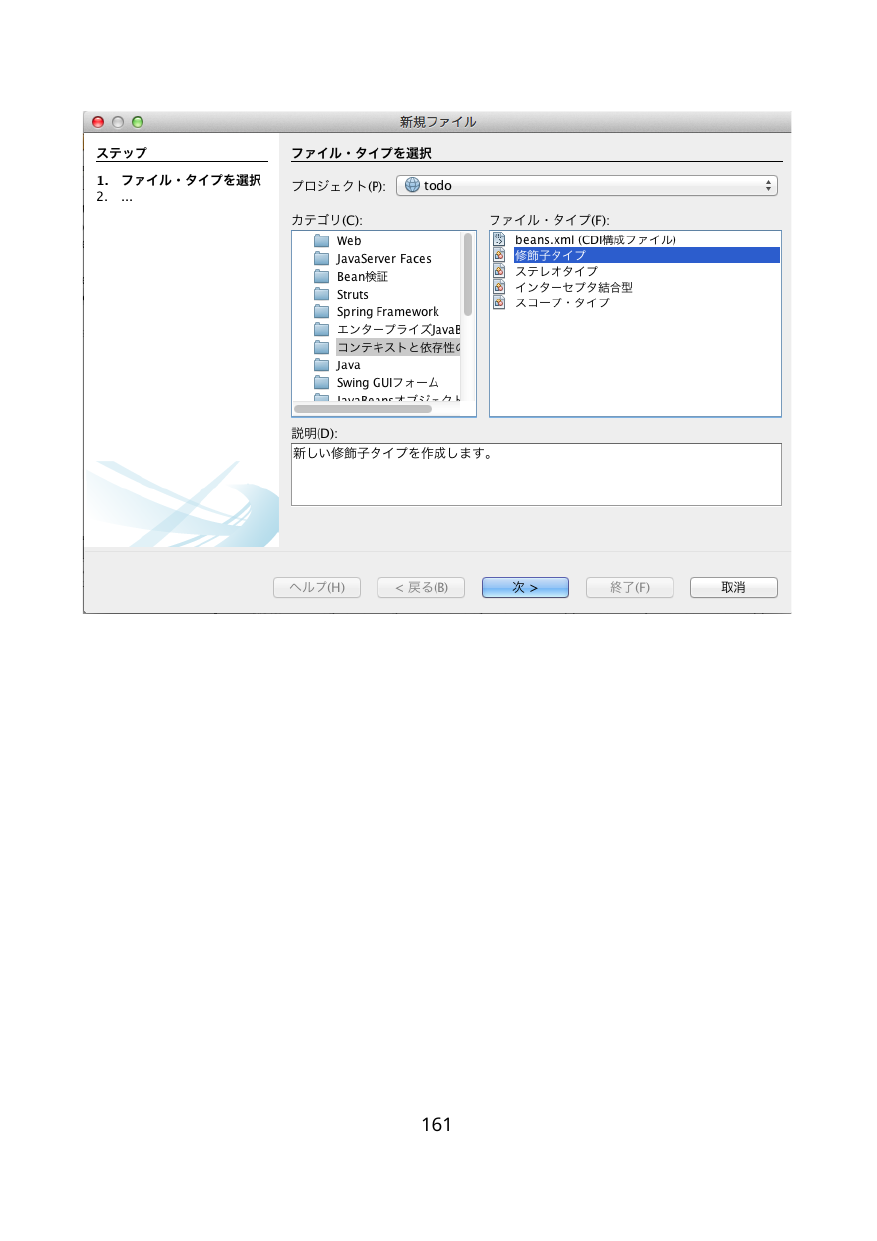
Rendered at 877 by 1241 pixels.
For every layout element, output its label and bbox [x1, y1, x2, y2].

picture [82, 111, 792, 614]
